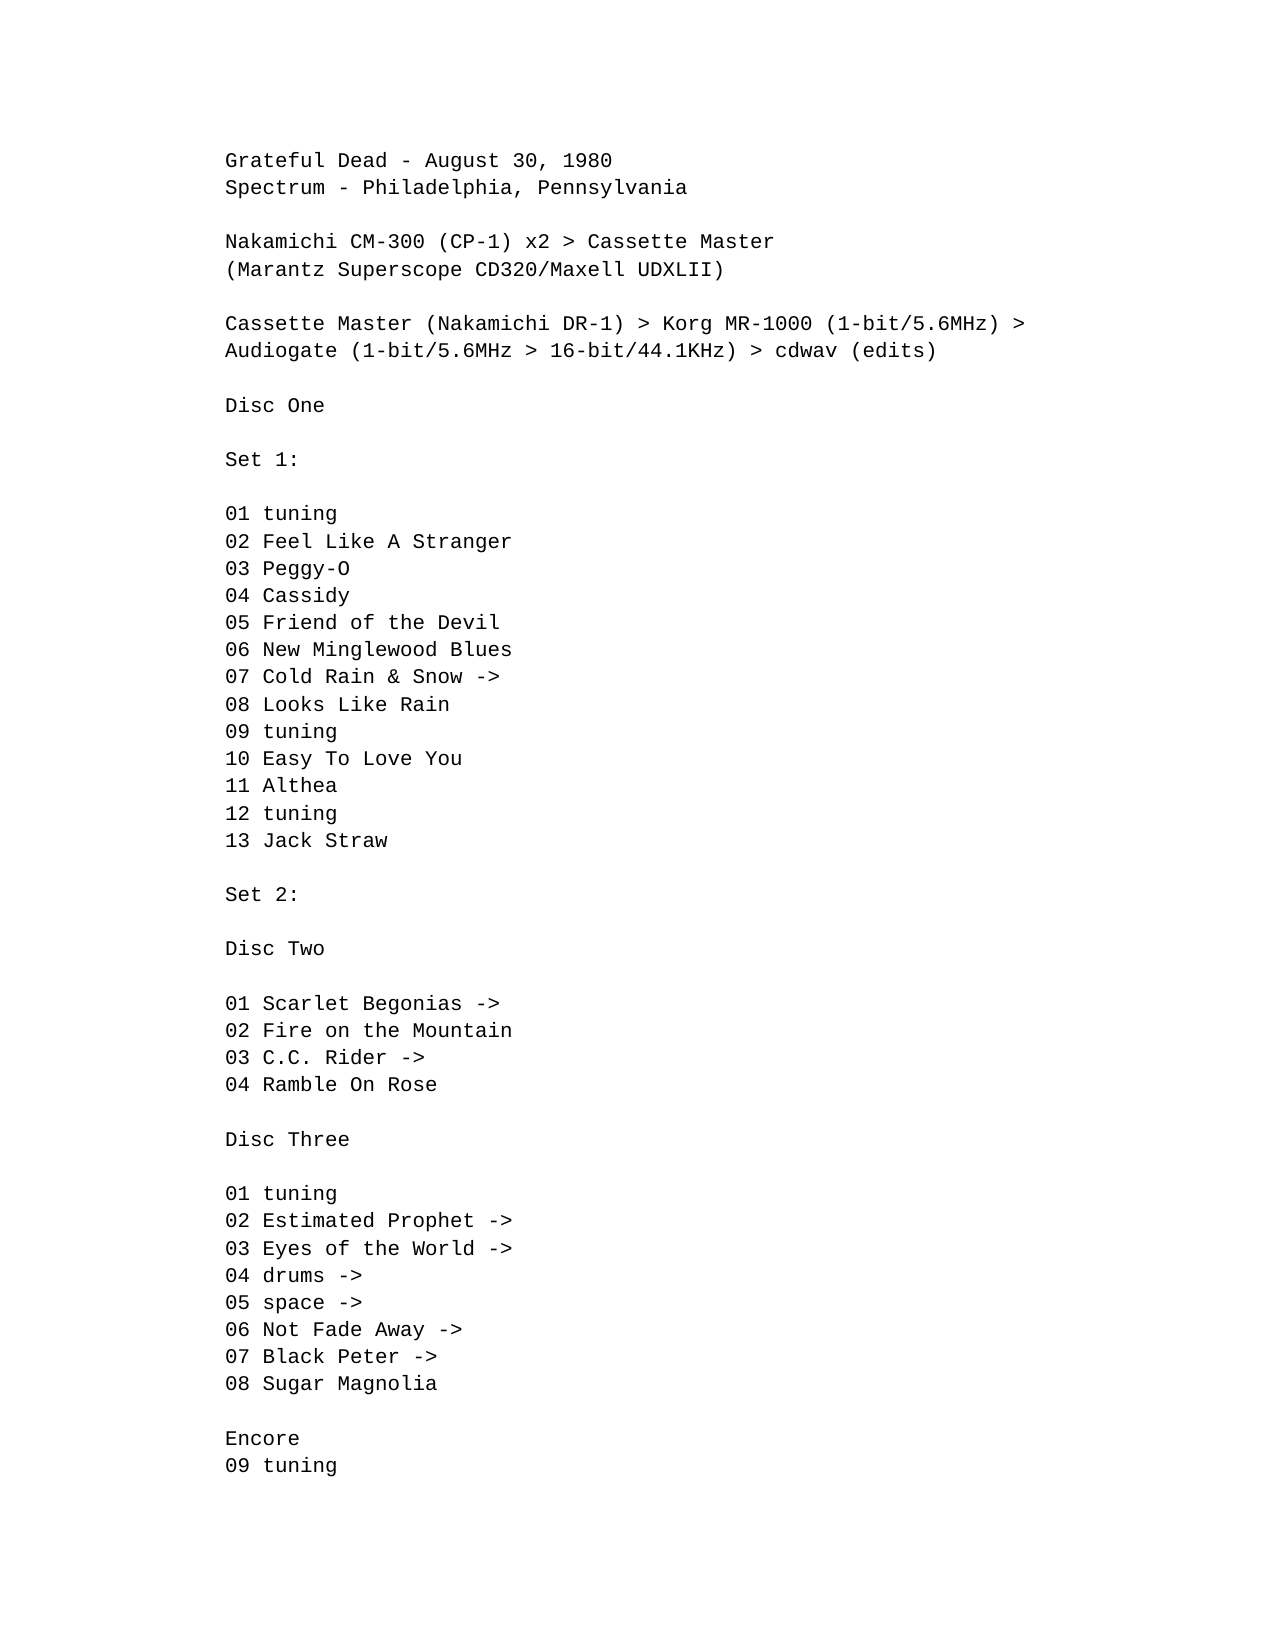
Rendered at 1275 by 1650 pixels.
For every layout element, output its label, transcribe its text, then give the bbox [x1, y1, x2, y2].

text 02 Estimated Prophet -> [225, 1210, 1125, 1234]
text Cassette Master (Nakamichi DR-1) > Korg MR-1000 (1-bit/5.6MHz) > [225, 313, 1125, 337]
text 09 tuning [225, 721, 1125, 744]
text 07 Cold Rain & Snow -> [225, 667, 1125, 690]
text 07 Black Peter -> [225, 1346, 1125, 1370]
text Spectrum - Philadelphia, Pennsylvania [225, 177, 1125, 201]
text Audiogate (1-bit/5.6MHz > 16-bit/44.1KHz) > cdwav (edits) [225, 340, 1125, 364]
text 10 Easy To Love You [225, 748, 1125, 772]
text 02 Feel Like A Stranger [225, 531, 1125, 554]
text Encore [225, 1428, 1125, 1451]
text 12 tuning [225, 802, 1125, 826]
text 03 C.C. Rider -> [225, 1047, 1125, 1071]
text 09 tuning [225, 1455, 1125, 1479]
text 04 drums -> [225, 1265, 1125, 1288]
text 04 Cassidy [225, 585, 1125, 609]
text Disc One [225, 395, 1125, 418]
text 05 Friend of the Devil [225, 612, 1125, 636]
text Disc Three [225, 1129, 1125, 1152]
text 08 Looks Like Rain [225, 694, 1125, 717]
text 01 tuning [225, 503, 1125, 527]
text Set 1: [225, 449, 1125, 473]
text 13 Jack Straw [225, 830, 1125, 853]
text Nakamichi CM-300 (CP-1) x2 > Cassette Master [225, 232, 1125, 255]
text 06 New Minglewood Blues [225, 639, 1125, 663]
text Grateful Dead - August 30, 1980 [225, 150, 1125, 174]
text Disc Two [225, 938, 1125, 962]
text 08 Sugar Magnolia [225, 1373, 1125, 1397]
text (Marantz Superscope CD320/Maxell UDXLII) [225, 259, 1125, 282]
text 01 tuning [225, 1183, 1125, 1207]
text 03 Peggy-O [225, 558, 1125, 581]
text 03 Eyes of the World -> [225, 1237, 1125, 1261]
text 05 space -> [225, 1292, 1125, 1316]
text 01 Scarlet Begonias -> [225, 993, 1125, 1016]
text 04 Ramble On Rose [225, 1074, 1125, 1098]
text 02 Fire on the Mountain [225, 1020, 1125, 1044]
text Set 2: [225, 884, 1125, 908]
text 11 Althea [225, 775, 1125, 799]
text 06 Not Fade Away -> [225, 1319, 1125, 1343]
